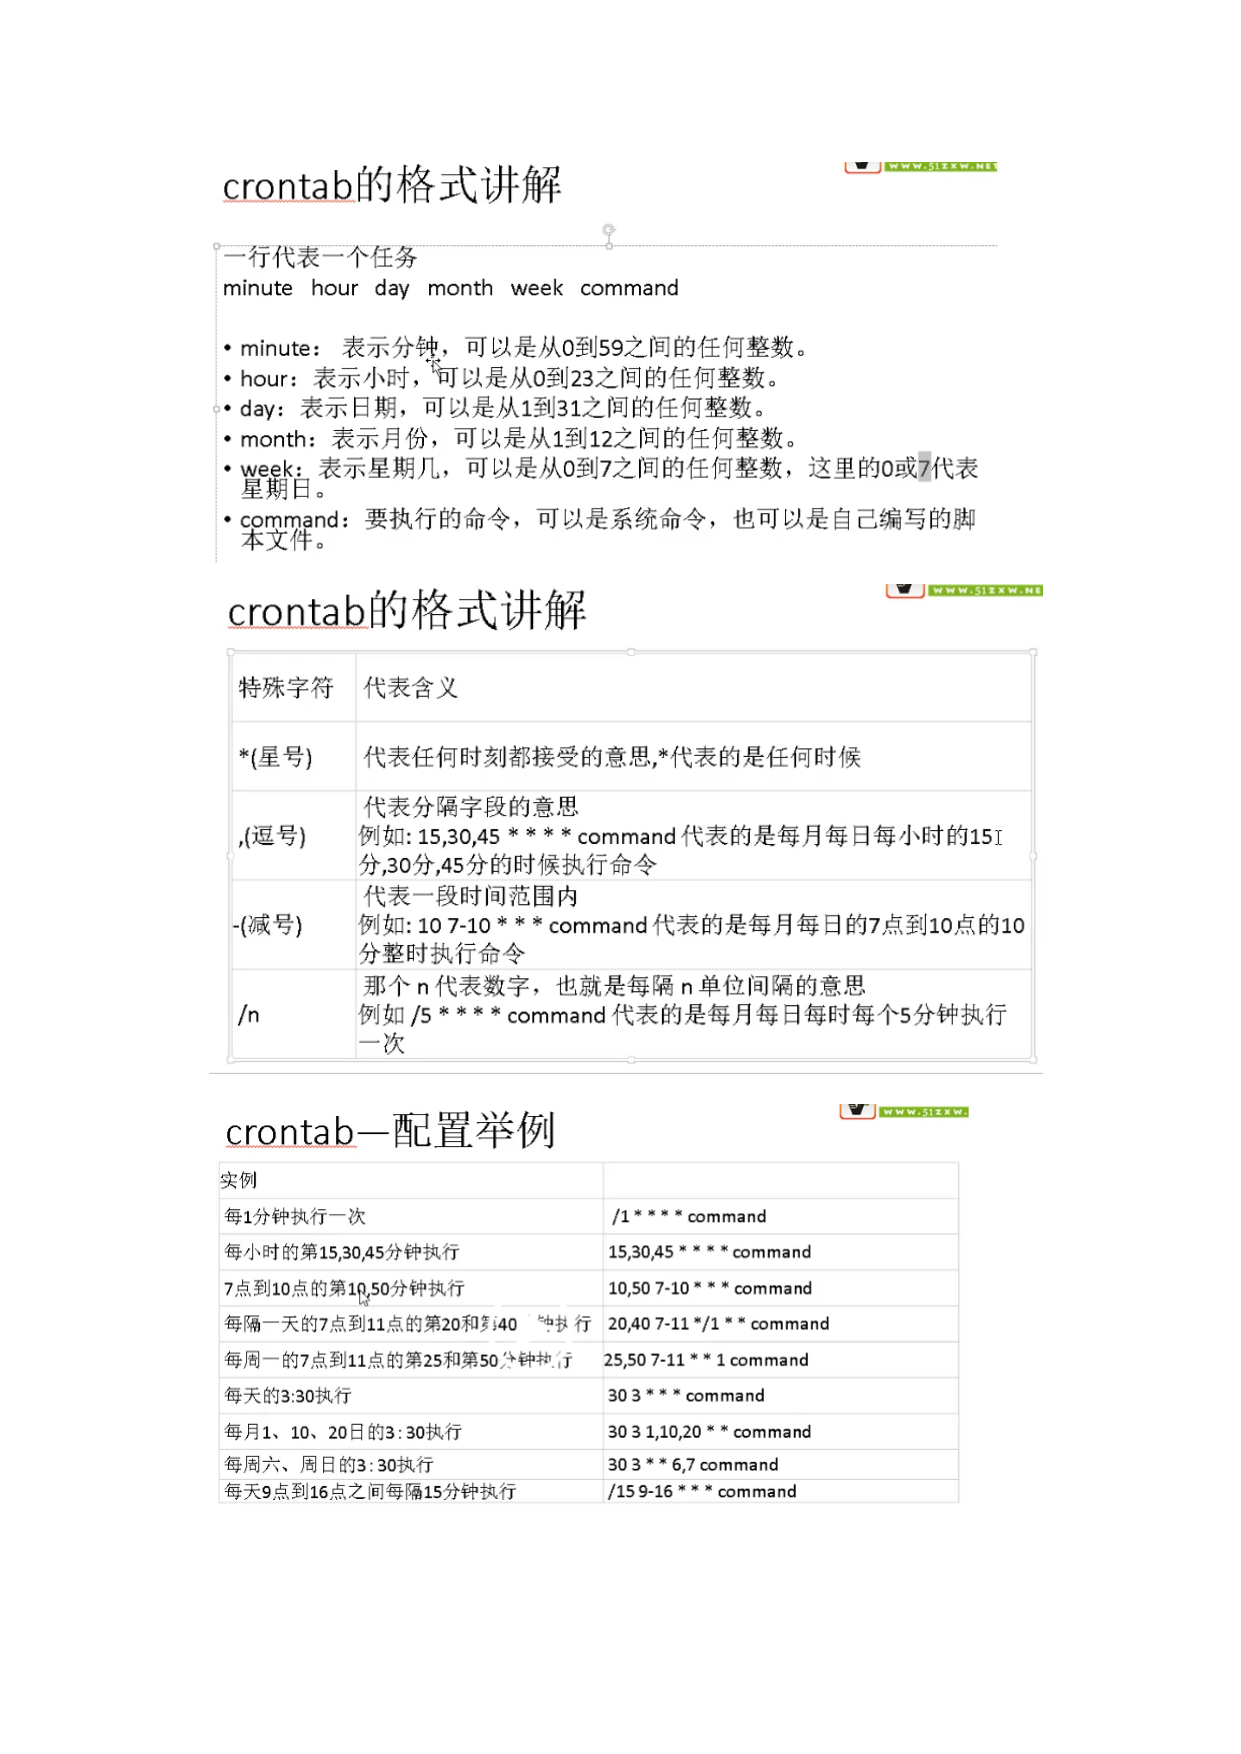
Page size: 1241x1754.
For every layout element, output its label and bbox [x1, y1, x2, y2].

picture [209, 1104, 969, 1519]
picture [209, 162, 998, 563]
picture [209, 584, 1043, 1074]
